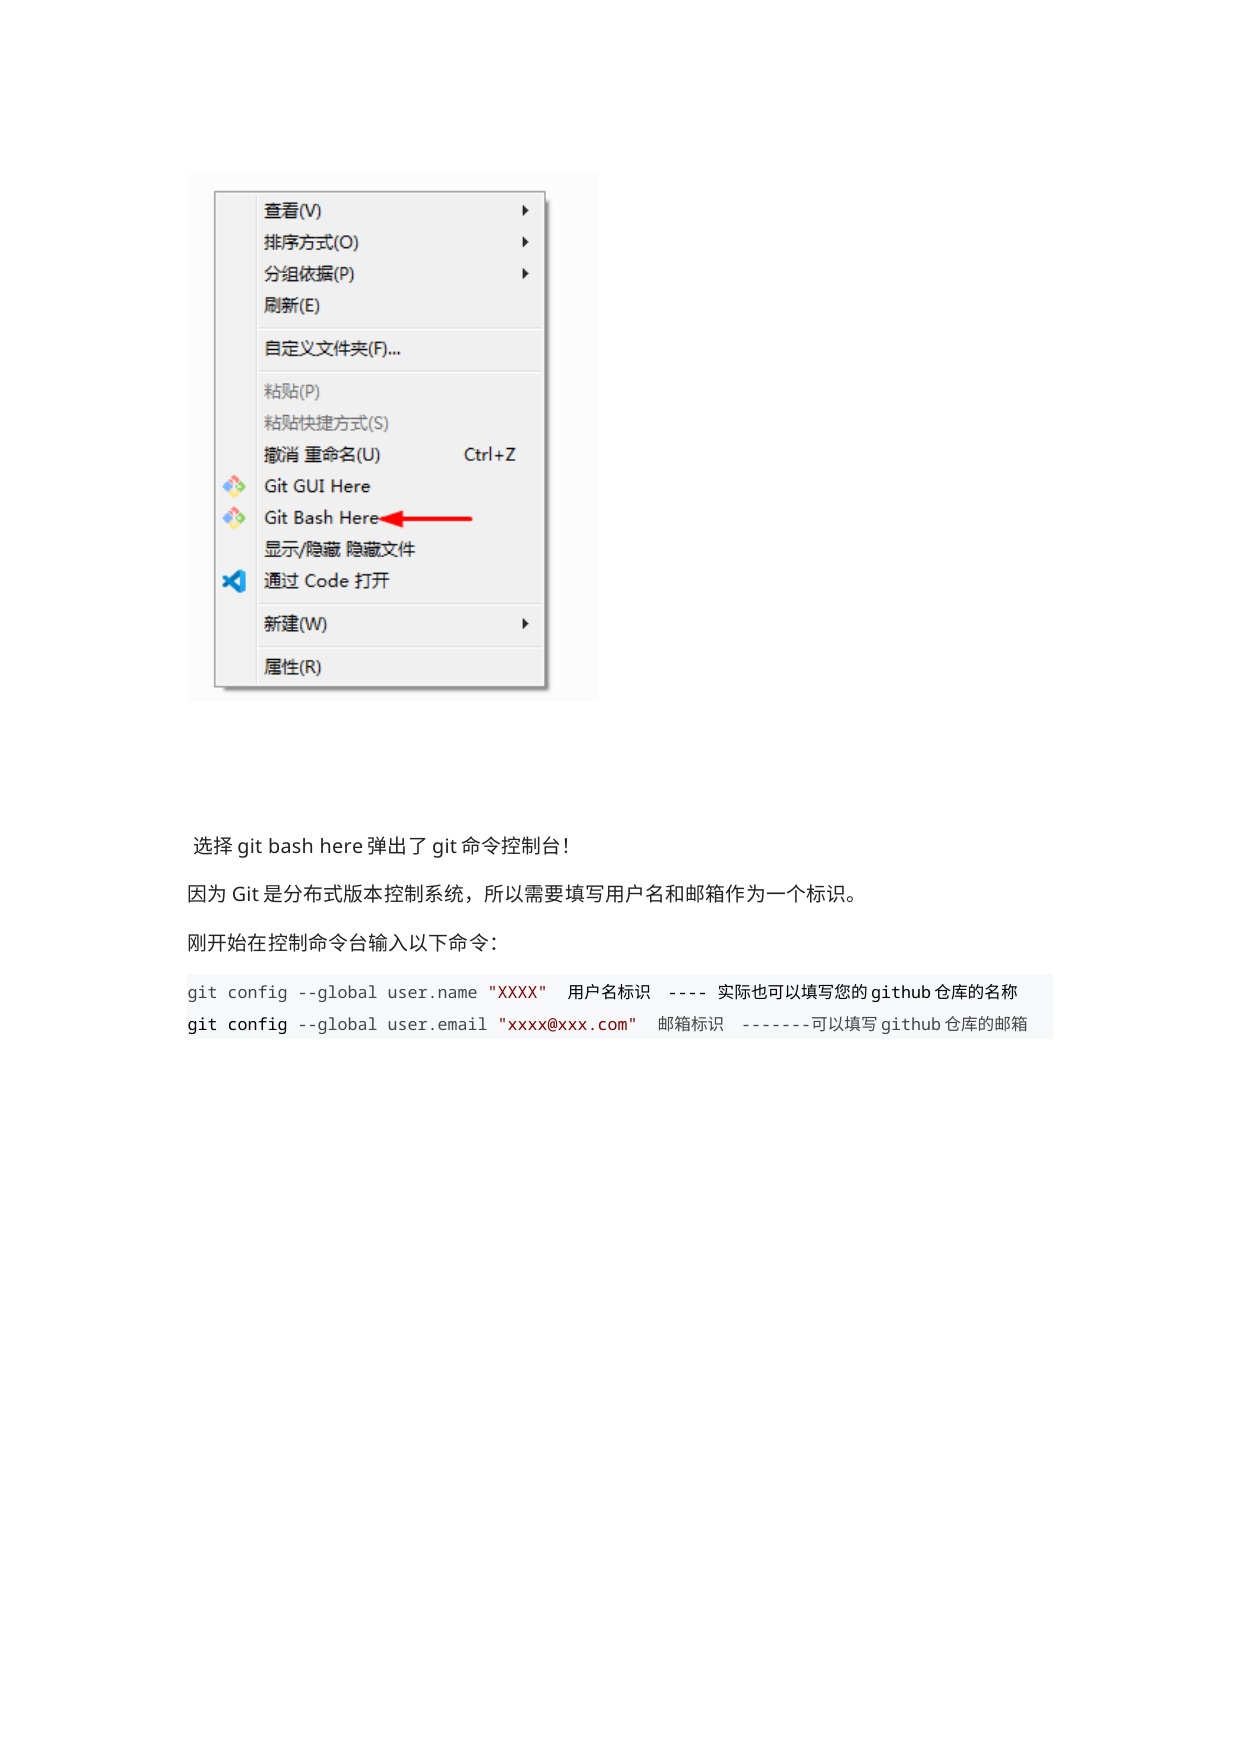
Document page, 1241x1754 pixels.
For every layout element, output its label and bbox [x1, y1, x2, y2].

picture [187, 174, 599, 702]
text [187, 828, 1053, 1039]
